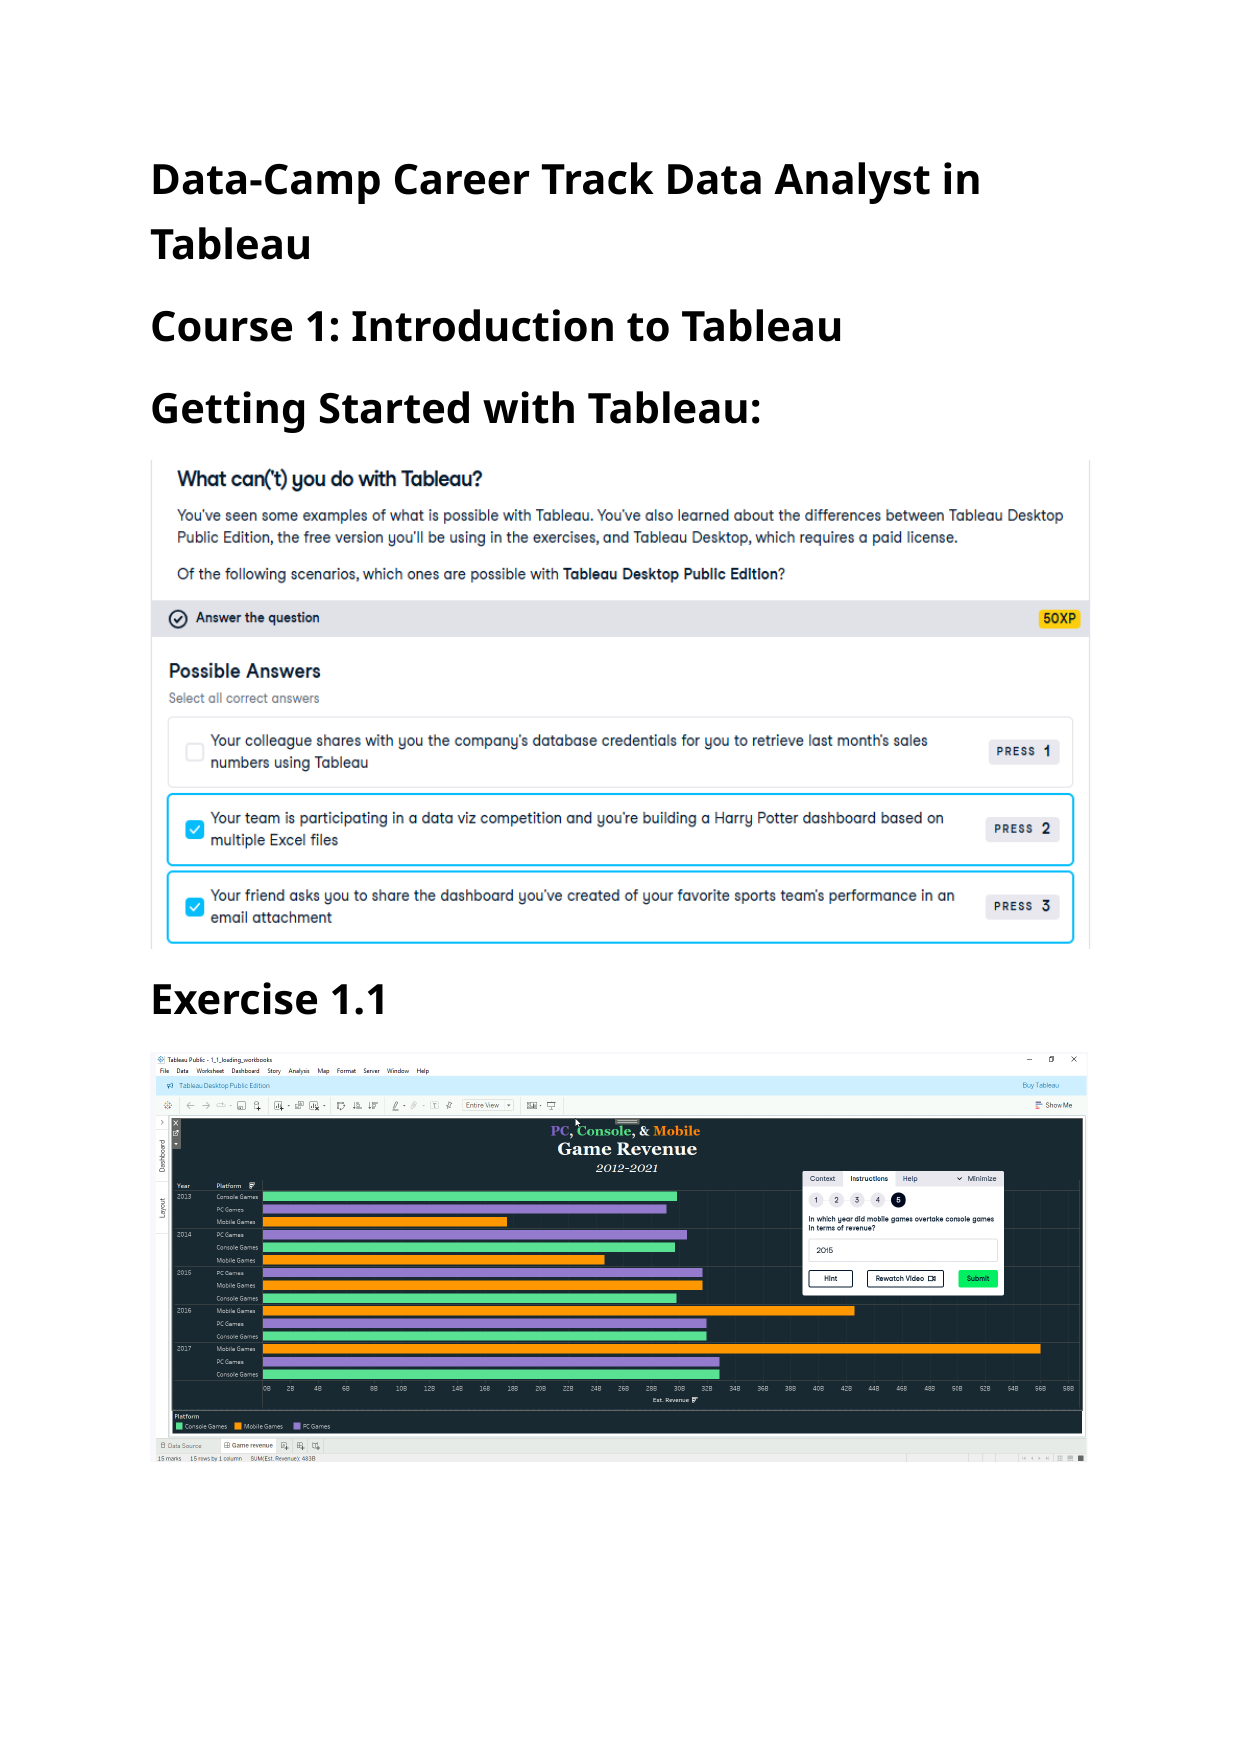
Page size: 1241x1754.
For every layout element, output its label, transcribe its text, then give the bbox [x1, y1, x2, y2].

picture [150, 460, 1091, 949]
text Exercise 1.1 [150, 970, 1090, 1027]
picture [150, 1052, 1088, 1462]
text Getting Started with Tableau: [150, 379, 1090, 436]
text Data-Camp Career Track Data Analyst in Tableau [150, 150, 1090, 272]
text Course 1: Introduction to Tableau [150, 297, 1090, 354]
